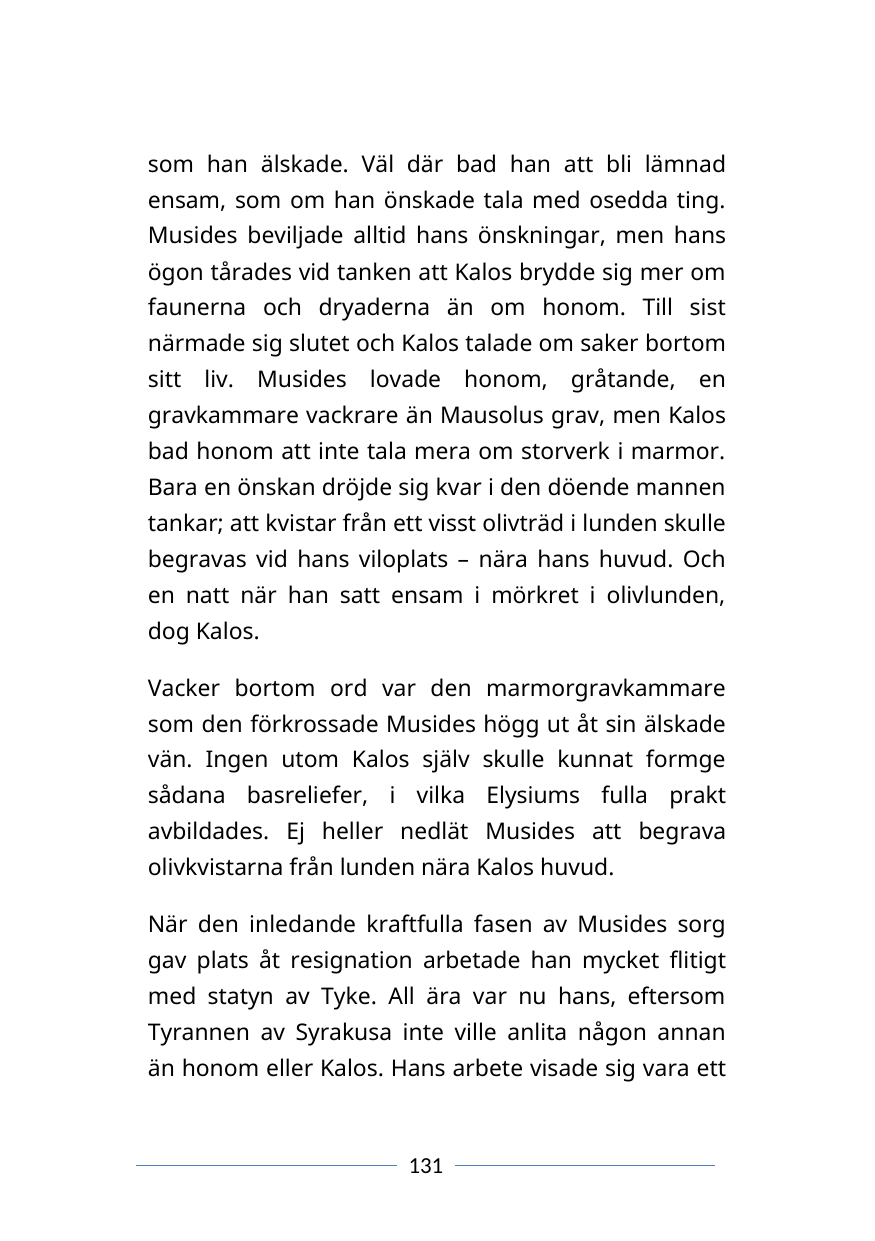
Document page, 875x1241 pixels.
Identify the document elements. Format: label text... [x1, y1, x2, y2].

text Vacker bortom ord var den marmorgravkammare som den förkrossade Musides högg ut åt sin älskade vän. Ingen utom Kalos själv skulle kunnat formge sådana basreliefer, i vilka Elysiums fulla prakt avbildades. Ej heller nedlät Musides att begrava olivkvistarna från lunden nära Kalos huvud. [148, 672, 726, 882]
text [148, 148, 726, 646]
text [148, 908, 726, 1083]
